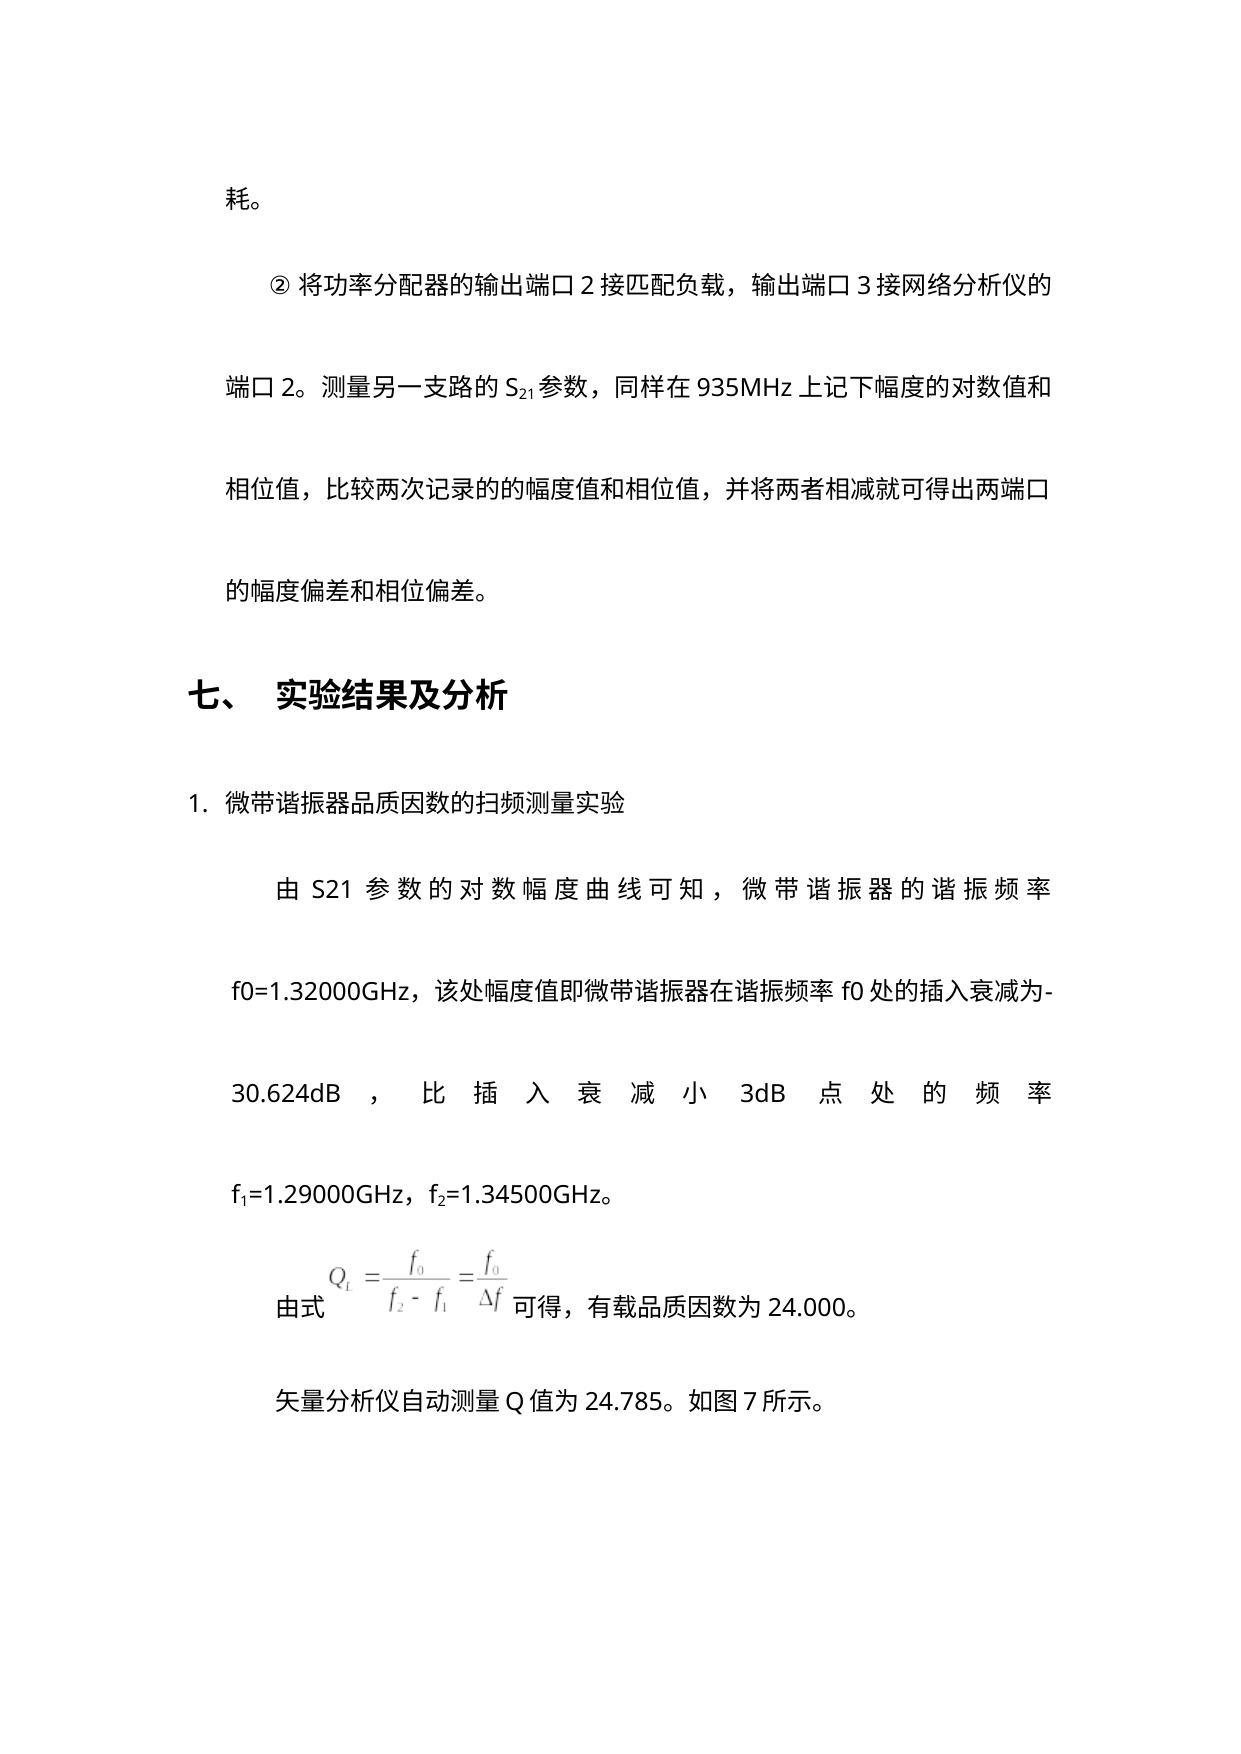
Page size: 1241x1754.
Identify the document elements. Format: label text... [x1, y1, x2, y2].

list 实验结果及分析 [187, 658, 1053, 726]
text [225, 164, 1053, 232]
list 矢量分析仪自动测量Q值为24.785。如图7所示。 [231, 1365, 1053, 1433]
list 由式可得，有载品质因数为24.000。 [231, 1245, 1053, 1347]
text ② 将功率分配器的输出端口2接匹配负载，输出端口3接网络分析仪的端口2。测量另一支路的S21参数，同样在935MHz上记下幅度的对数值和相位值，比较两次记录的的幅度值和相位值，并将两者相减就可得出两端口的幅度偏差和相位偏差。 [225, 250, 1053, 623]
list 由S21参数的对数幅度曲线可知，微带谐振器的谐振频率f0=1.32000GHz，该处幅度值即微带谐振器在谐振频率f0处的插入衰减为-30.624dB，比插入衰减小3dB点处的频率f1=1.29000GHz，f2=1.34500GHz。 [231, 853, 1053, 1227]
list 微带谐振器品质因数的扫频测量实验 [187, 767, 1053, 835]
